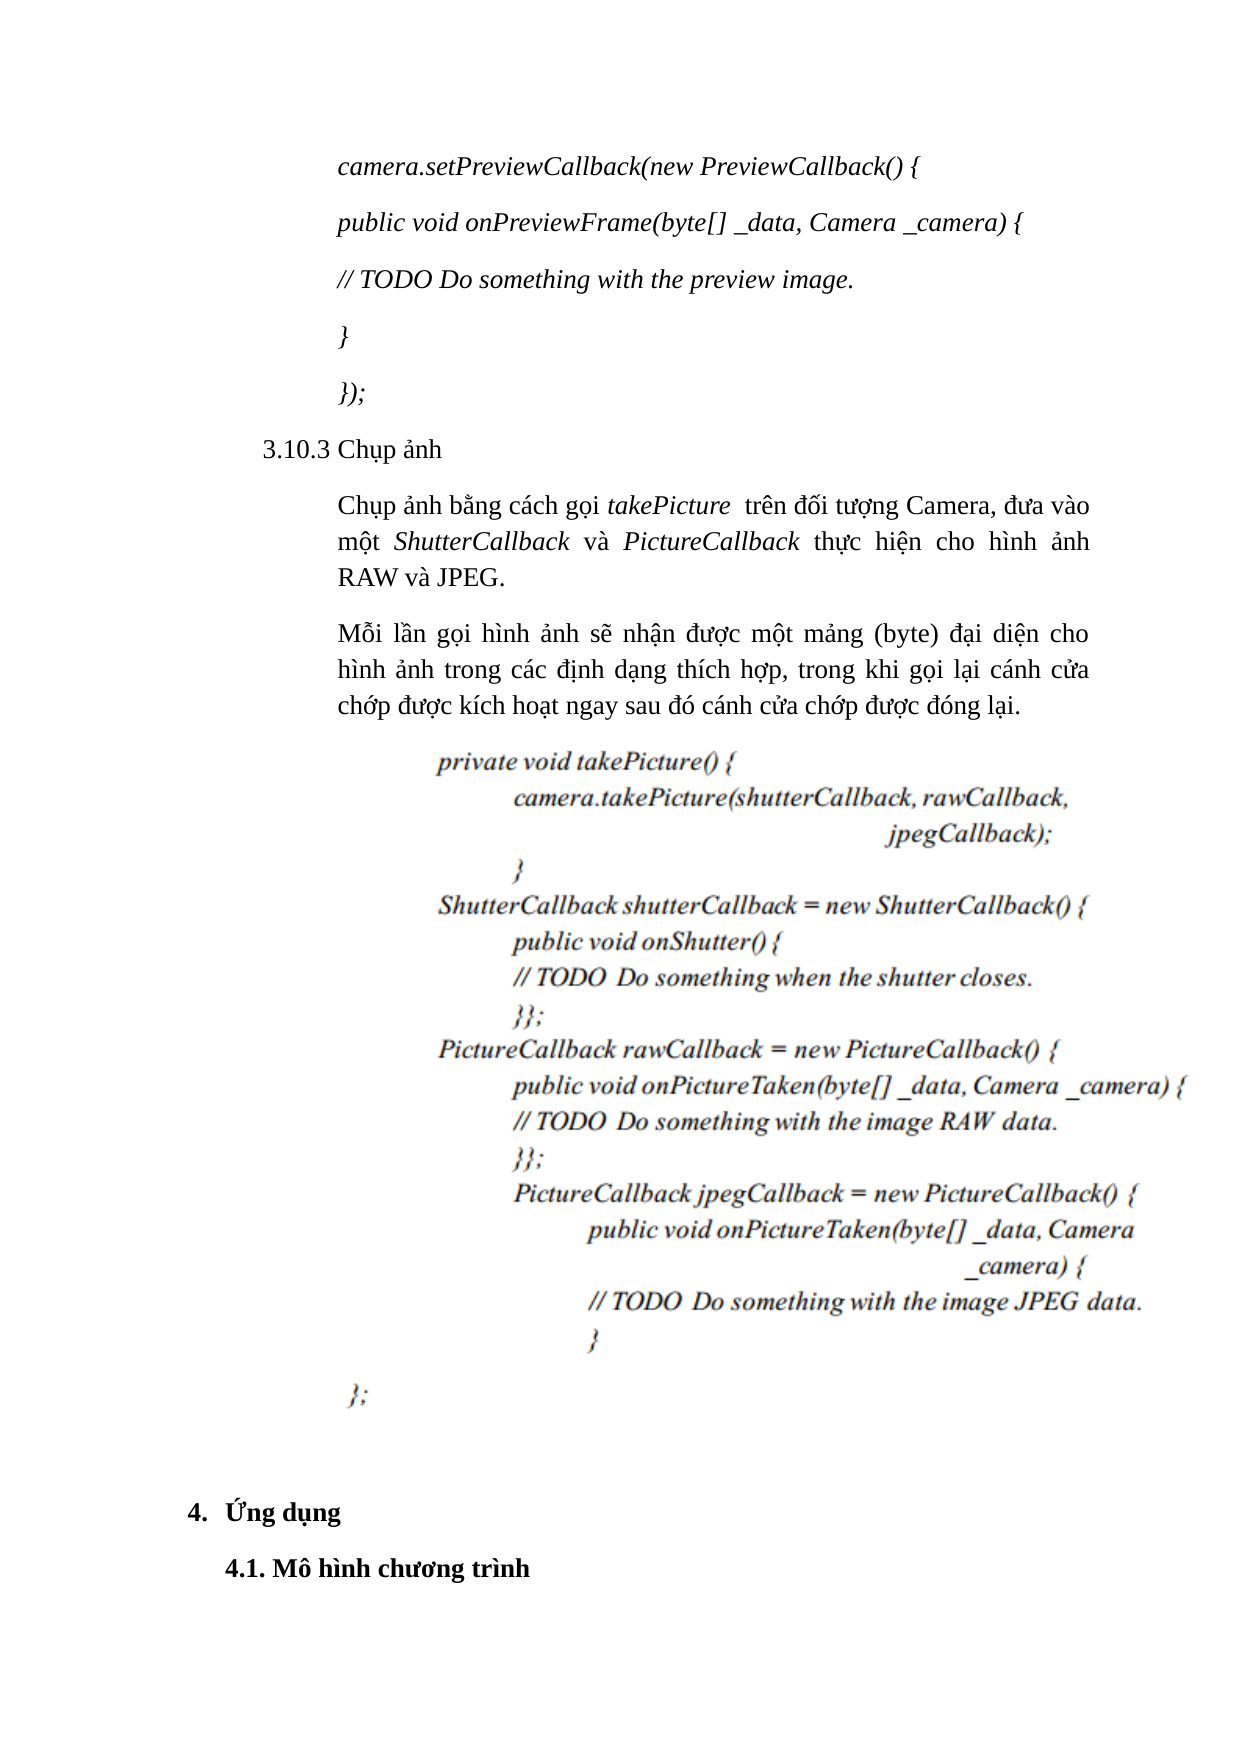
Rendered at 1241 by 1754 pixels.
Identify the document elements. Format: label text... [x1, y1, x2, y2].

list 4.1. Mô hình chương trình [225, 1552, 1090, 1583]
list Chụp ảnh bằng cách gọi takePicture trên đối tượng Camera, đưa vào một ShutterCallback và PictureCallback thực hiện cho hình ảnh RAW và JPEG. [337, 489, 1090, 592]
list Mỗi lần gọi hình ảnh sẽ nhận được một mảng (byte) đại diện cho hình ảnh trong các định dạng thích hợp, trong khi gọi lại cánh cửa chớp được kích hoạt ngay sau đó cánh cửa chớp được đóng lại. [337, 617, 1090, 720]
list public void onPreviewFrame(byte[] _data, Camera _camera) { [337, 207, 1090, 238]
list Chụp ảnh [262, 433, 1090, 464]
list camera.setPreviewCallback(new PreviewCallback() { [337, 150, 1090, 181]
list Ứng dụng [187, 1496, 1090, 1527]
list } [337, 320, 1090, 351]
picture [337, 745, 1197, 1415]
list // TODO Do something with the preview image. [337, 263, 1090, 294]
list }); [337, 376, 1090, 407]
